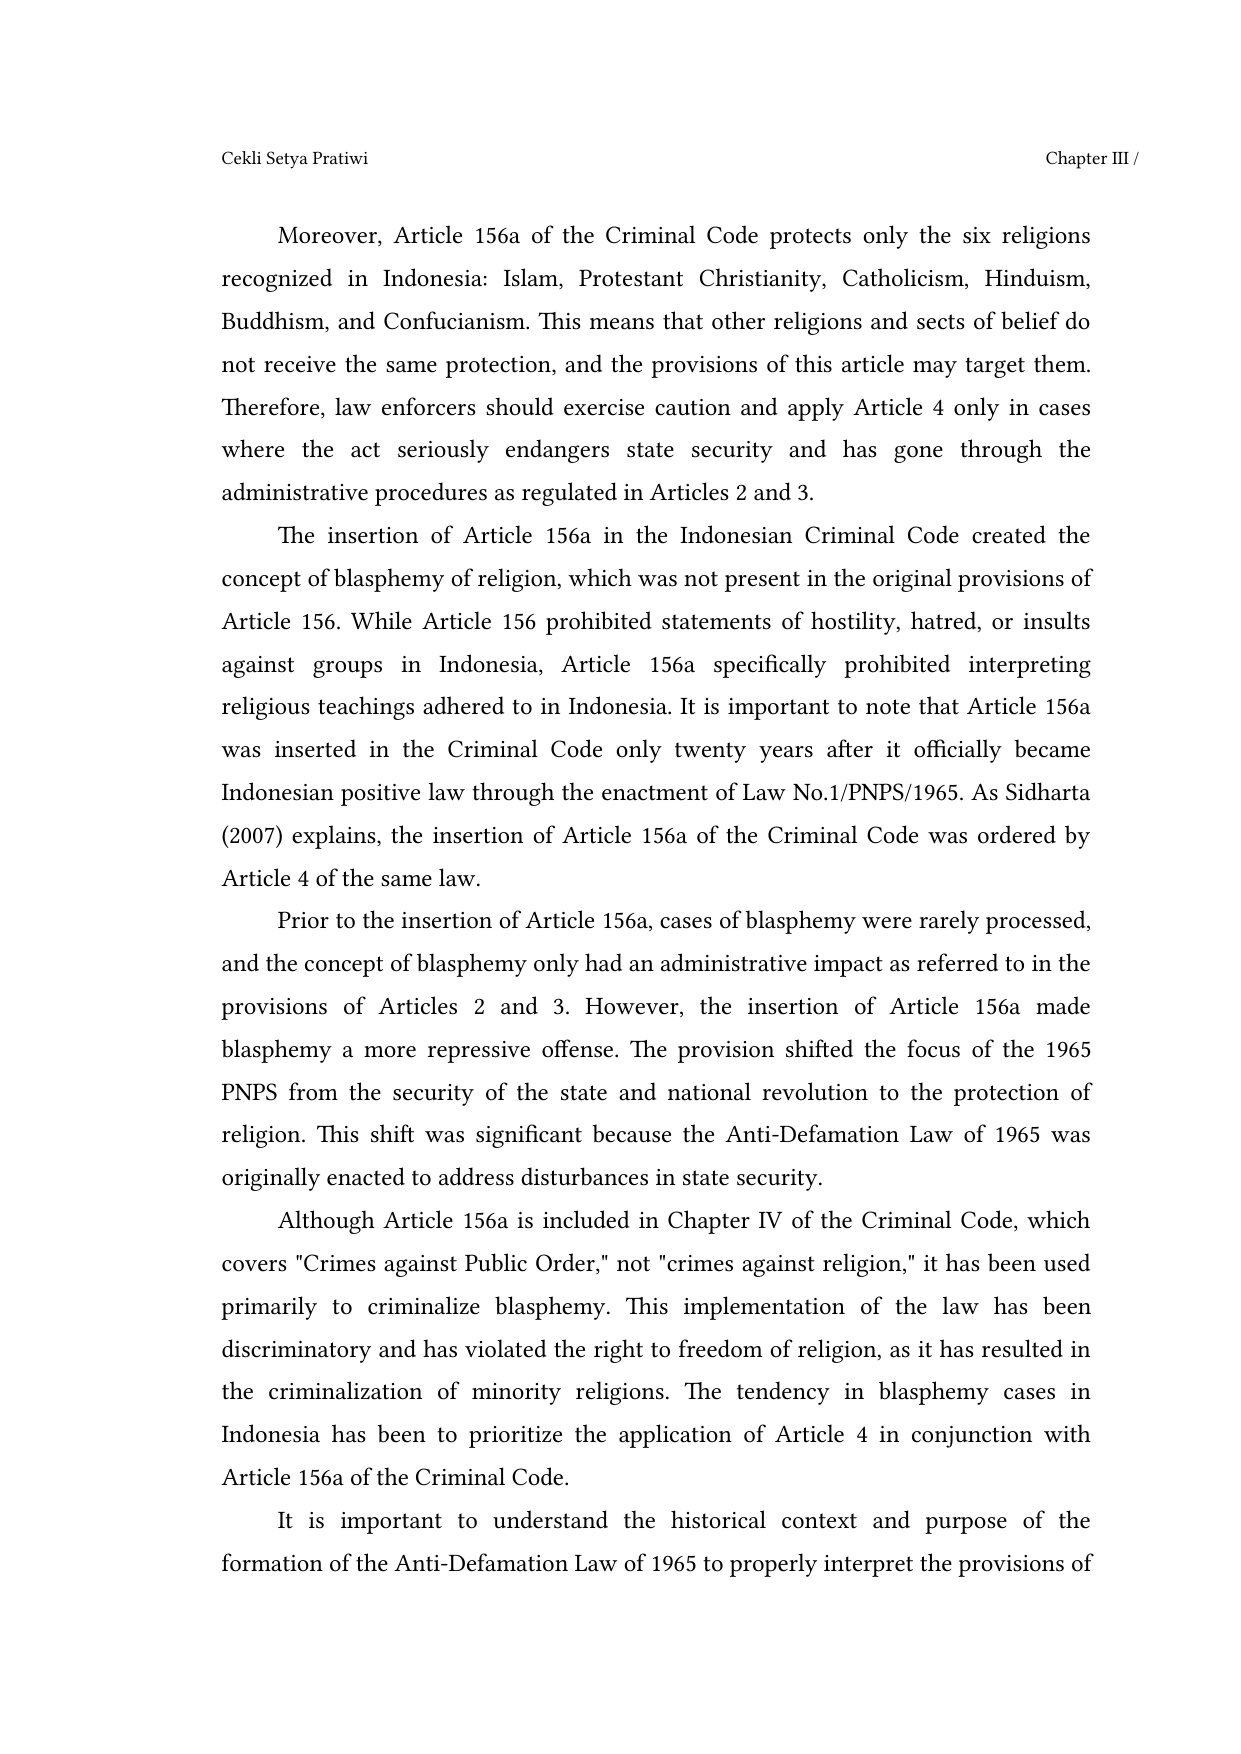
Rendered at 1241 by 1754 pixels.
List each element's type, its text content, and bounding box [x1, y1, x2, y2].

text Although Article 156a is included in Chapter IV of the Criminal Code, which covers "Crimes against Public Order," not "crimes against religion," it has been used primarily to criminalize blasphemy. This implementation of the law has been discriminatory and has violated the right to freedom of religion, as it has resulted in the criminalization of minority religions. The tendency in blasphemy cases in Indonesia has been to prioritize the application of Article 4 in conjunction with Article 156a of the Criminal Code. [221, 1206, 1092, 1492]
text The insertion of Article 156a in the Indonesian Criminal Code created the concept of blasphemy of religion, which was not present in the original provisions of Article 156. While Article 156 prohibited statements of hostility, hatred, or insults against groups in Indonesia, Article 156a specifically prohibited interpreting religious teachings adhered to in Indonesia. It is important to note that Article 156a was inserted in the Criminal Code only twenty years after it officially became Indonesian positive law through the enactment of Law No.1/PNPS/1965. As Sidharta (2007) explains, the insertion of Article 156a of the Criminal Code was ordered by Article 4 of the same law. [221, 521, 1092, 892]
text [221, 1506, 1092, 1577]
text Moreover, Article 156a of the Criminal Code protects only the six religions recognized in Indonesia: Islam, Protestant Christianity, Catholicism, Hinduism, Buddhism, and Confucianism. This means that other religions and sects of belief do not receive the same protection, and the provisions of this article may target them. Therefore, law enforcers should exercise caution and apply Article 4 only in cases where the act seriously endangers state security and has gone through the administrative procedures as regulated in Articles 2 and 3. [221, 221, 1092, 507]
text Prior to the insertion of Article 156a, cases of blasphemy were rarely processed, and the concept of blasphemy only had an administrative impact as referred to in the provisions of Articles 2 and 3. However, the insertion of Article 156a made blasphemy a more repressive offense. The provision shifted the focus of the 1965 PNPS from the security of the state and national revolution to the protection of religion. This shift was significant because the Anti-Defamation Law of 1965 was originally enacted to address disturbances in state security. [221, 906, 1092, 1192]
